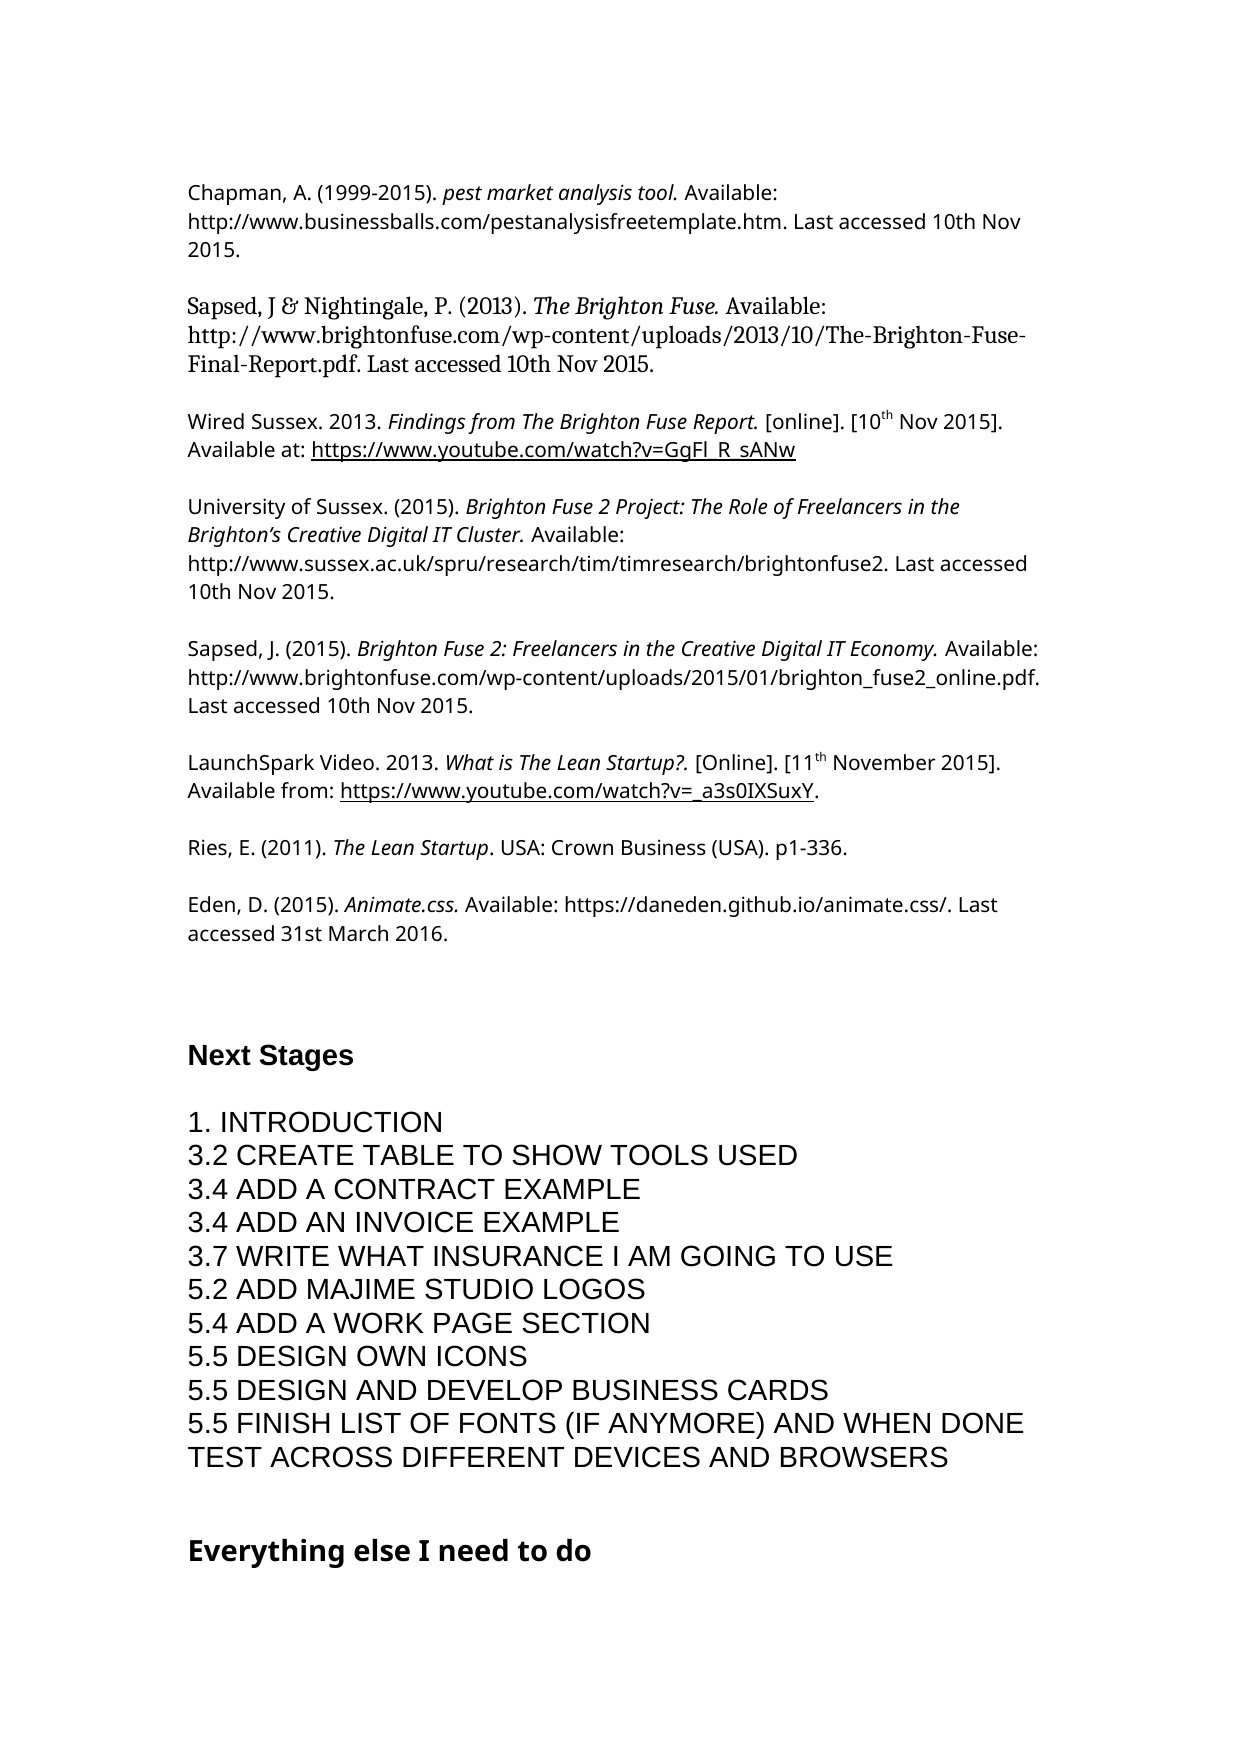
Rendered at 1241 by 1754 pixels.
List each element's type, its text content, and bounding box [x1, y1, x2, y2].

text 3.7 WRITE WHAT INSURANCE I AM GOING TO USE [187, 1239, 1053, 1272]
text Next Stages [187, 1038, 1053, 1071]
text 3.4 ADD A CONTRACT EXAMPLE [187, 1172, 1053, 1205]
text 5.4 ADD A WORK PAGE SECTION [187, 1306, 1053, 1339]
text Everything else I need to do [187, 1531, 1053, 1570]
text Eden, D. (2015). Animate.css. Available: https://daneden.github.io/animate.css/. Last accessed 31st March 2016. [187, 890, 1053, 947]
text 3.2 CREATE TABLE TO SHOW TOOLS USED [187, 1138, 1053, 1172]
text 3.4 ADD AN INVOICE EXAMPLE [187, 1205, 1053, 1239]
text LaunchSpark Video. 2013. What is The Lean Startup?. [Online]. [11th November 2015]. Available from: https://www.youtube.com/watch?v=_a3s0IXSuxY. [187, 748, 1053, 805]
text 5.5 FINISH LIST OF FONTS (IF ANYMORE) AND WHEN DONE TEST ACROSS DIFFERENT DEVICES AND BROWSERS [187, 1407, 1053, 1474]
text Wired Sussex. 2013. Findings from The Brighton Fuse Report. [online]. [10th Nov 2015]. Available at: https://www.youtube.com/watch?v=GgFl_R_sANw [187, 407, 1053, 464]
text Sapsed, J & Nightingale, P. (2013). The Brighton Fuse. Available: http://www.brightonfuse.com/wp-content/uploads/2013/10/The-Brighton-Fuse-Final-Report.pdf. Last accessed 10th Nov 2015. [187, 292, 1053, 378]
text University of Sussex. (2015). Brighton Fuse 2 Project: The Role of Freelancers in the Brighton’s Creative Digital IT Cluster. Available: http://www.sussex.ac.uk/spru/research/tim/timresearch/brightonfuse2. Last accessed 10th Nov 2015. [187, 492, 1053, 606]
text 1. INTRODUCTION [187, 1105, 1053, 1138]
text 5.5 DESIGN OWN ICONS [187, 1339, 1053, 1373]
text Chapman, A. (1999-2015). pest market analysis tool. Available: http://www.businessballs.com/pestanalysisfreetemplate.htm. Last accessed 10th Nov 2015. [187, 178, 1053, 264]
text Ries, E. (2011). The Lean Startup. USA: Crown Business (USA). p1-336. [187, 833, 1053, 862]
text 5.5 DESIGN AND DEVELOP BUSINESS CARDS [187, 1373, 1053, 1407]
text 5.2 ADD MAJIME STUDIO LOGOS [187, 1272, 1053, 1306]
text Sapsed, J. (2015). Brighton Fuse 2: Freelancers in the Creative Digital IT Economy. Available: http://www.brightonfuse.com/wp-content/uploads/2015/01/brighton_fuse2_online.pdf. Last accessed 10th Nov 2015. [187, 634, 1053, 720]
